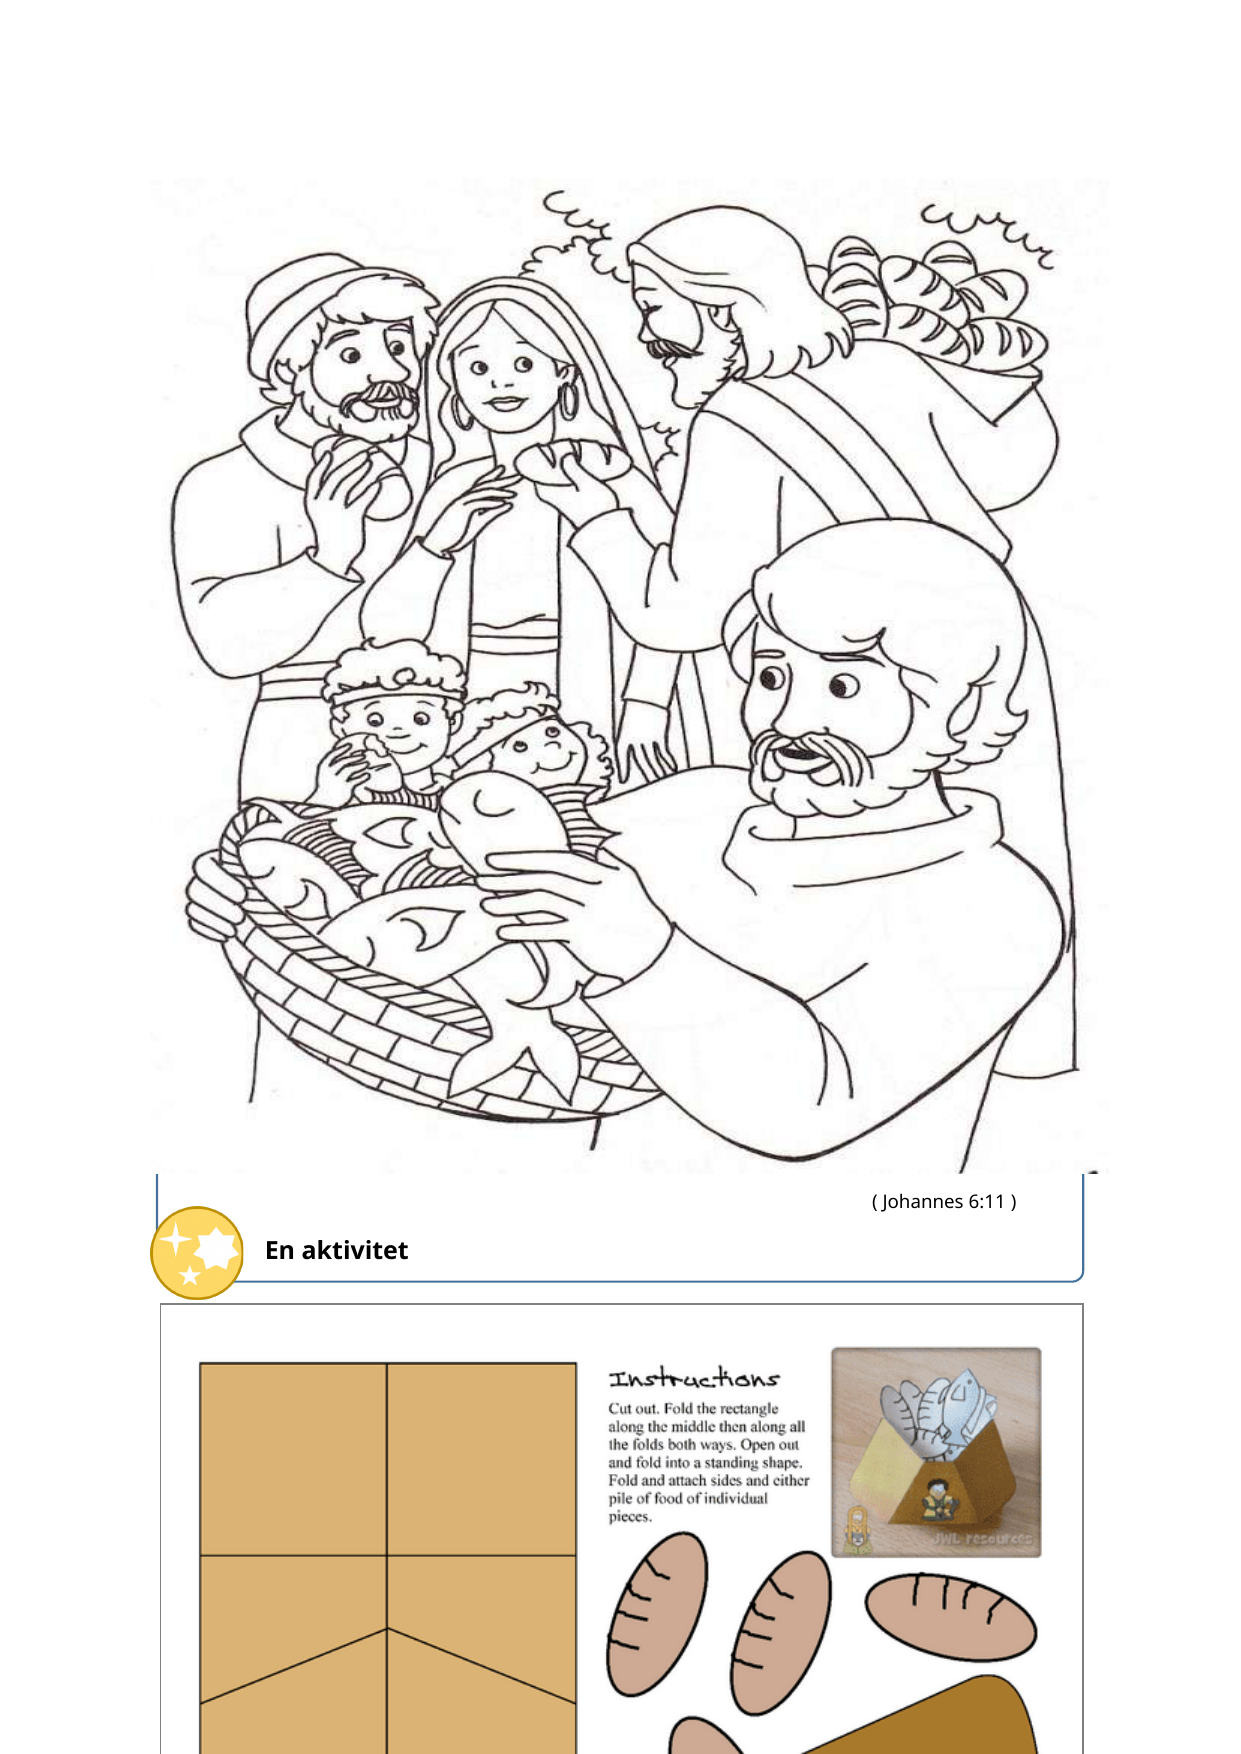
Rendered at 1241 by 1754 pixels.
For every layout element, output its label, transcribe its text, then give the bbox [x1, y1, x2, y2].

text En aktivitet [244, 1233, 1082, 1267]
picture [150, 1206, 244, 1300]
picture [161, 1305, 1082, 1754]
picture [150, 178, 1110, 1174]
text ( Johannes 6:11 ) [159, 1188, 1082, 1214]
